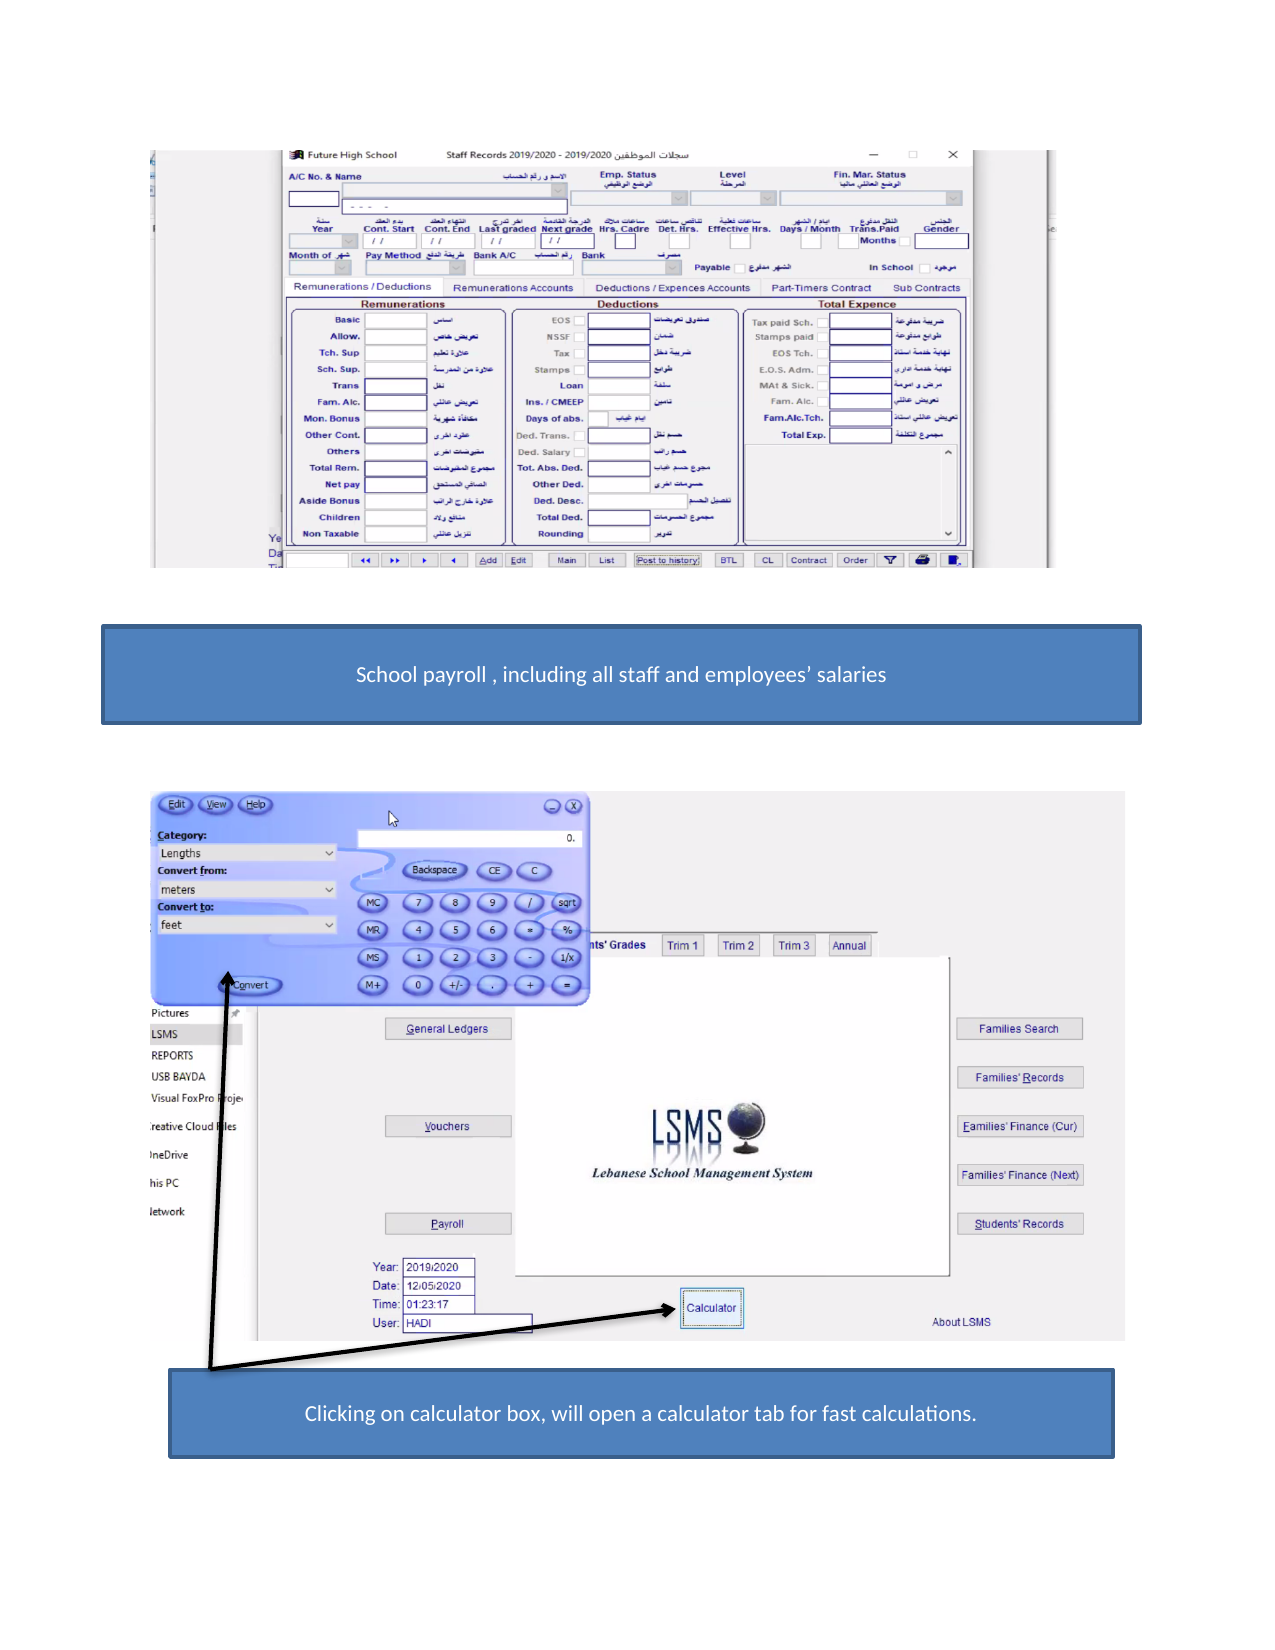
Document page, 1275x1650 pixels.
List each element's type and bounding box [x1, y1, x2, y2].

picture [150, 150, 1057, 568]
picture [150, 791, 1125, 1341]
